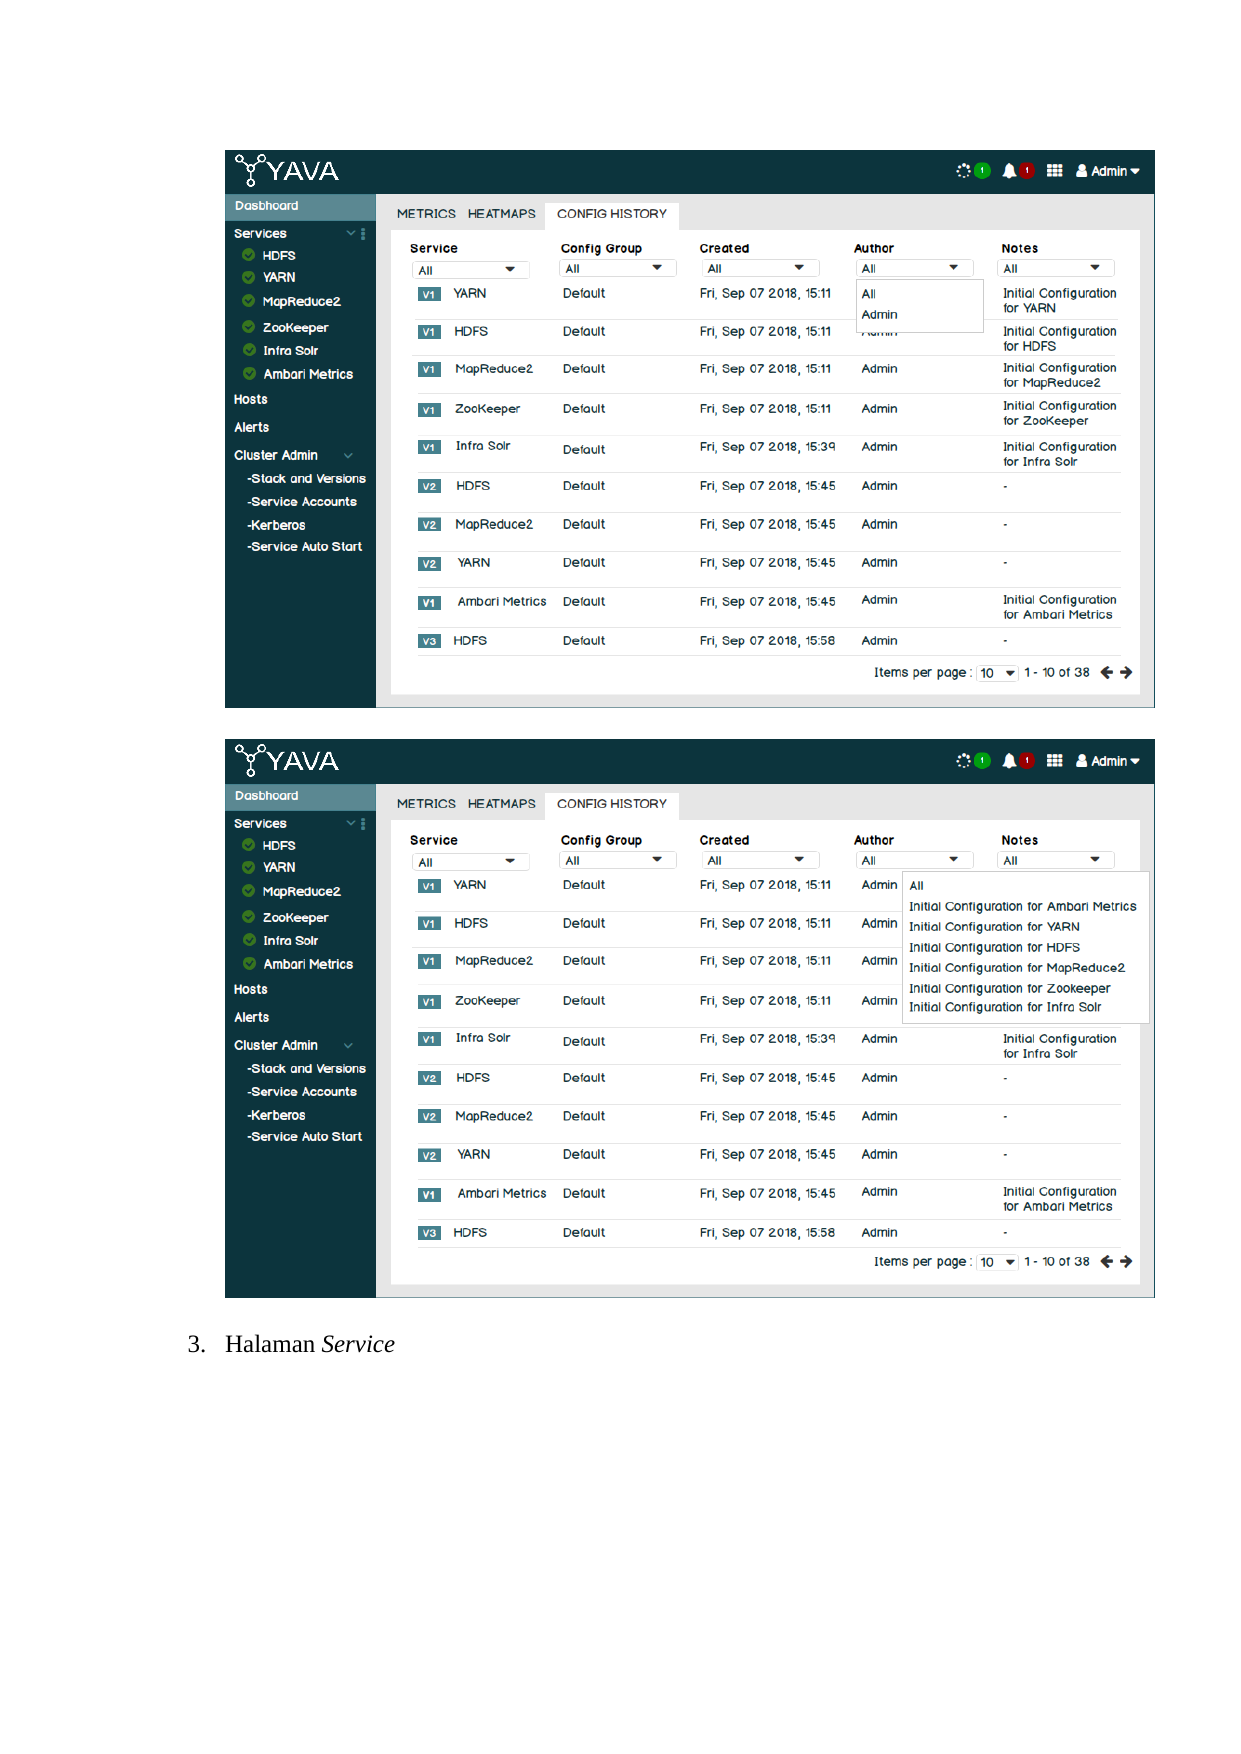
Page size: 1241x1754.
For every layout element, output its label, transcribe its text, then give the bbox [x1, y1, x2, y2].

picture [225, 150, 1166, 708]
list Halaman Service [187, 1329, 1090, 1358]
picture [225, 739, 1166, 1298]
